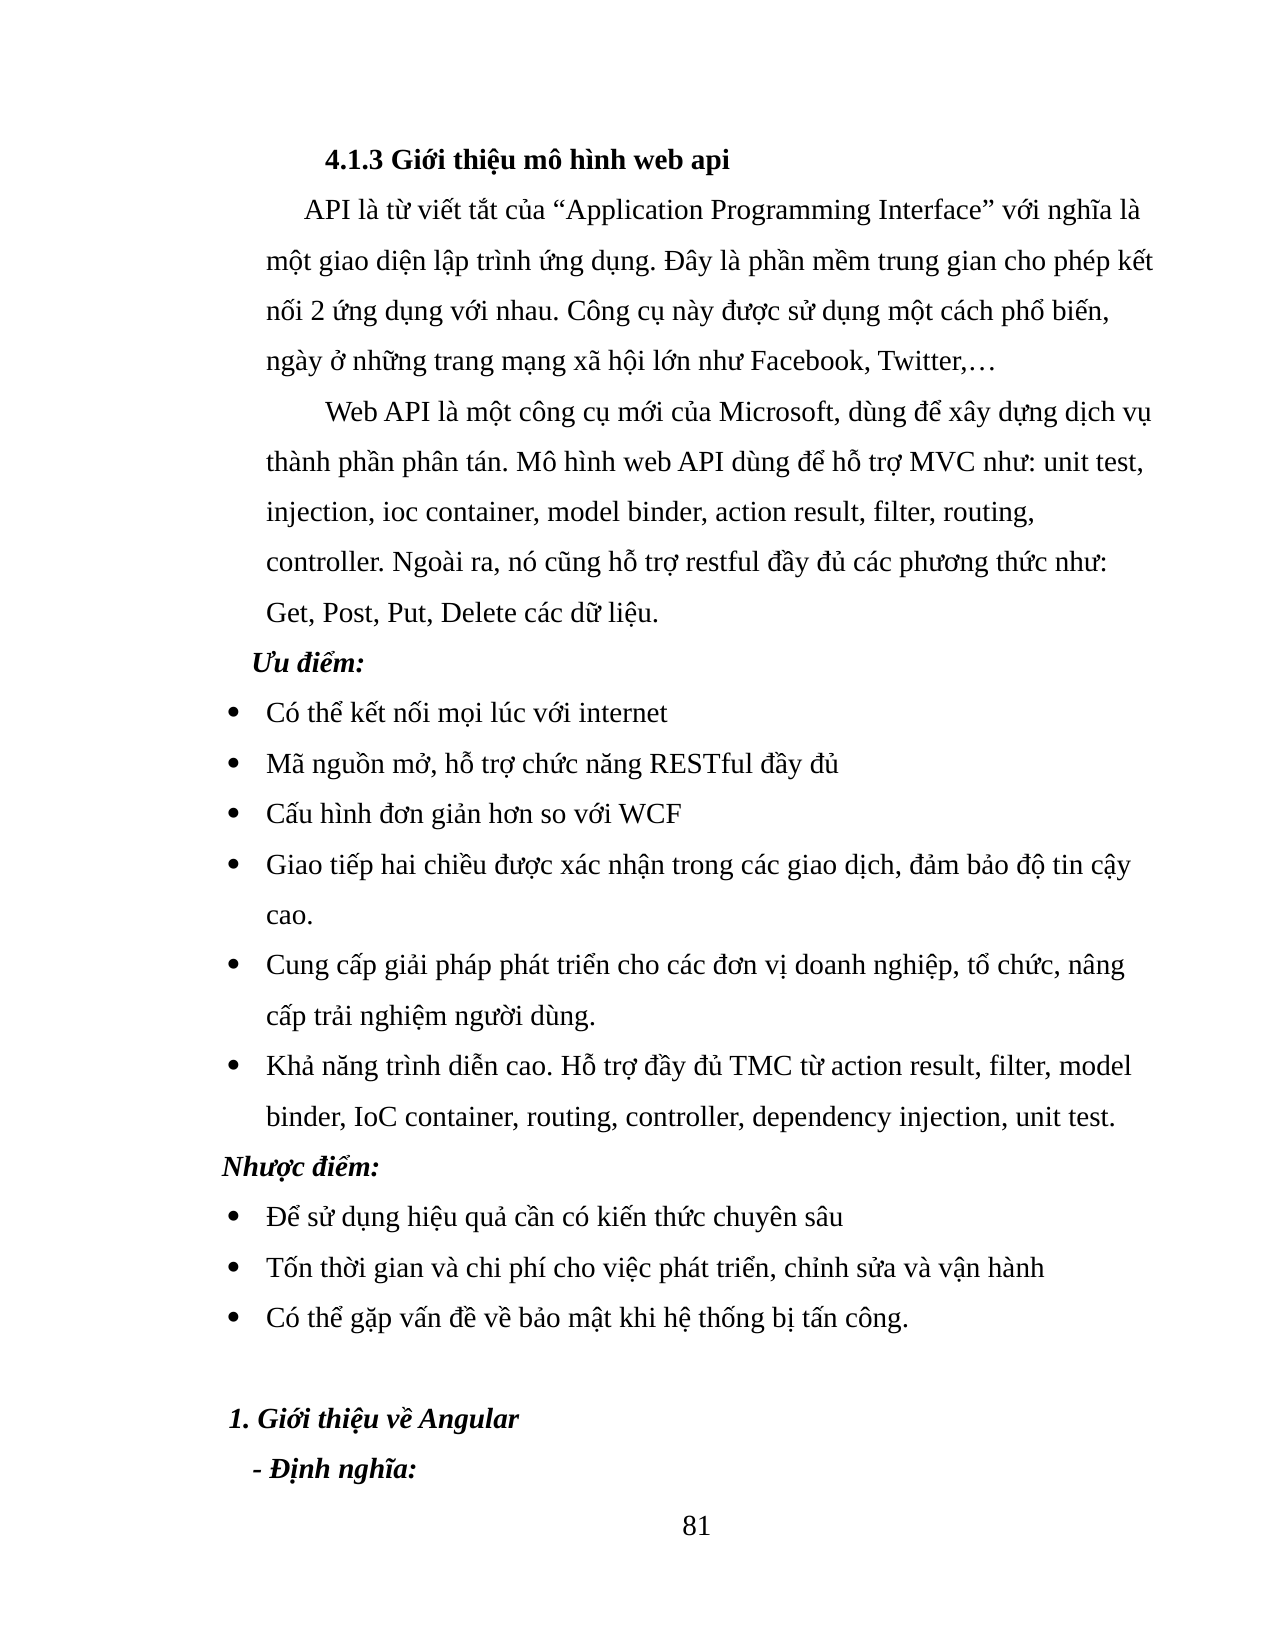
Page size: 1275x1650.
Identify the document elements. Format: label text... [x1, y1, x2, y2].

list Cung cấp giải pháp phát triển cho các đơn vị doanh nghiệp, tổ chức, nâng cấp trải nghiệm người dùng. [228, 947, 1157, 1031]
text - Định nghĩa: [177, 1451, 1157, 1485]
list Có thể gặp vấn đề về bảo mật khi hệ thống bị tấn công. [228, 1300, 1157, 1334]
list Để sử dụng hiệu quả cần có kiến thức chuyên sâu [228, 1199, 1157, 1233]
list Giao tiếp hai chiều được xác nhận trong các giao dịch, đảm bảo độ tin cậy cao. [228, 847, 1157, 931]
text Web API là một công cụ mới của Microsoft, dùng để xây dựng dịch vụ thành phần phân tán. Mô hình web API dùng để hỗ trợ MVC như: unit test, injection, ioc container, model binder, action result, filter, routing, controller. Ngoài ra, nó cũng hỗ trợ restful đầy đủ các phương thức như: Get, Post, Put, Delete các dữ liệu. [266, 394, 1157, 628]
list Mã nguồn mở, hỗ trợ chức năng RESTful đầy đủ [228, 746, 1157, 779]
text Nhược điểm: [177, 1149, 1157, 1182]
text 1. Giới thiệu về Angular [177, 1401, 1157, 1434]
list Khả năng trình diễn cao. Hỗ trợ đầy đủ TMC từ action result, filter, model binder, IoC container, routing, controller, dependency injection, unit test. [228, 1048, 1157, 1132]
text API là từ viết tắt của “Application Programming Interface” với nghĩa là một giao diện lập trình ứng dụng. Đây là phần mềm trung gian cho phép kết nối 2 ứng dụng với nhau. Công cụ này được sử dụng một cách phổ biến, ngày ở những trang mạng xã hội lớn như Facebook, Twitter,… [266, 192, 1157, 377]
text Ưu điểm: [207, 645, 1157, 679]
subtitle Giới thiệu mô hình web api [266, 142, 1157, 176]
list Có thể kết nối mọi lúc với internet [228, 696, 1157, 729]
list Cấu hình đơn giản hơn so với WCF [228, 796, 1157, 830]
list Tốn thời gian và chi phí cho việc phát triển, chỉnh sửa và vận hành [228, 1250, 1157, 1283]
